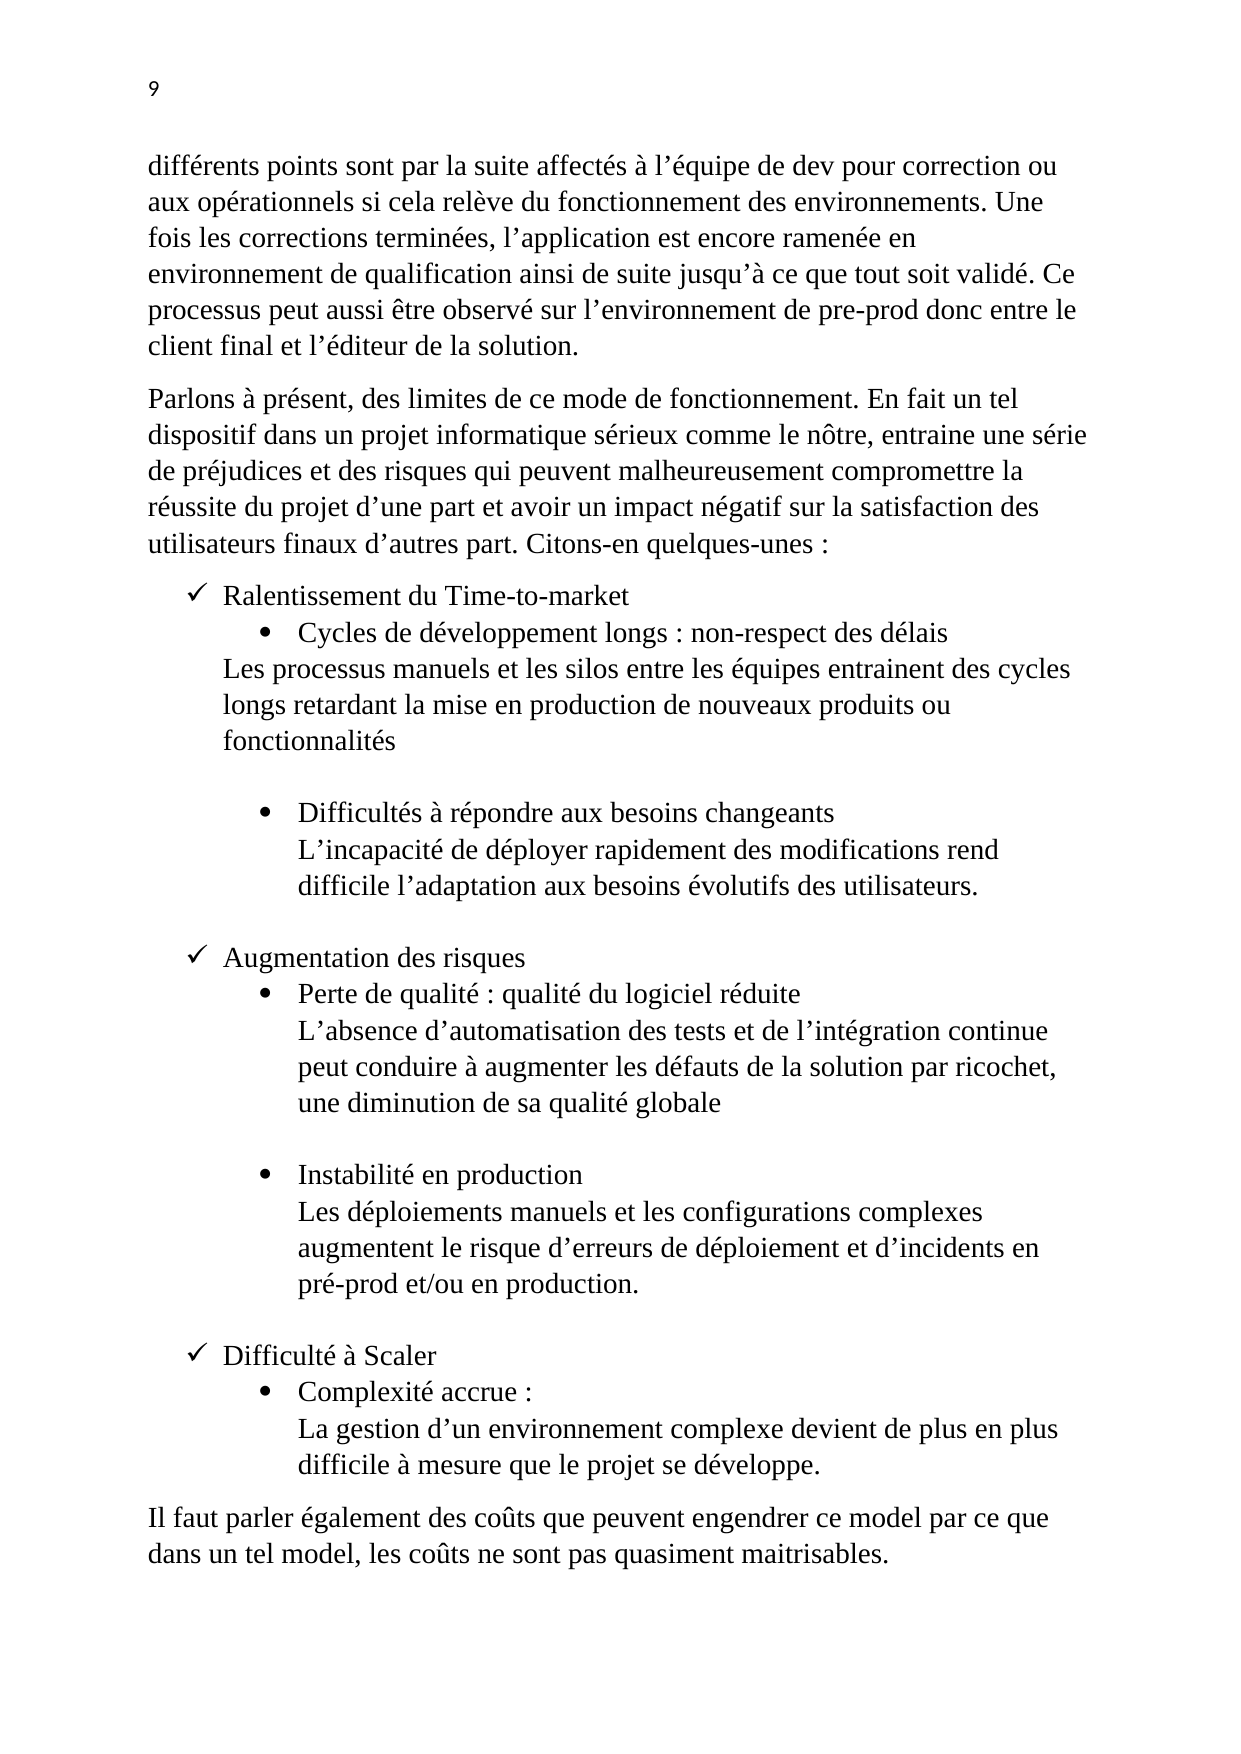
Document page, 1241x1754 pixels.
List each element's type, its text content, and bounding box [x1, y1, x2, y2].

list L’absence d’automatisation des tests et de l’intégration continue peut conduire à augmenter les défauts de la solution par ricochet, une diminution de sa qualité globale [298, 1013, 1093, 1119]
list Ralentissement du Time-to-market [185, 578, 1093, 612]
text Il faut parler également des coûts que peuvent engendrer ce model par ce que dans un tel model, les coûts ne sont pas quasiment maitrisables. [148, 1500, 1093, 1569]
list Augmentation des risques [185, 940, 1093, 974]
list La gestion d’un environnement complexe devient de plus en plus difficile à mesure que le projet se développe. [298, 1411, 1093, 1480]
text Parlons à présent, des limites de ce mode de fonctionnement. En fait un tel dispositif dans un projet informatique sérieux comme le nôtre, entraine une série de préjudices et des risques qui peuvent malheureusement compromettre la réussite du projet d’une part et avoir un impact négatif sur la satisfaction des utilisateurs finaux d’autres part. Citons-en quelques-unes : [148, 381, 1093, 559]
list Perte de qualité : qualité du logiciel réduite [260, 977, 1093, 1010]
list L’incapacité de déployer rapidement des modifications rend difficile l’adaptation aux besoins évolutifs des utilisateurs. [298, 832, 1093, 902]
list Complexité accrue : [260, 1374, 1093, 1408]
list Les processus manuels et les silos entre les équipes entrainent des cycles longs retardant la mise en production de nouveaux produits ou fonctionnalités [223, 651, 1093, 757]
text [148, 148, 1093, 362]
list Difficultés à répondre aux besoins changeants [260, 796, 1093, 829]
list Cycles de développement longs : non-respect des délais [260, 615, 1093, 648]
list Instabilité en production [260, 1157, 1093, 1191]
list Difficulté à Scaler [185, 1338, 1093, 1372]
list Les déploiements manuels et les configurations complexes augmentent le risque d’erreurs de déploiement et d’incidents en pré-prod et/ou en production. [298, 1194, 1093, 1299]
